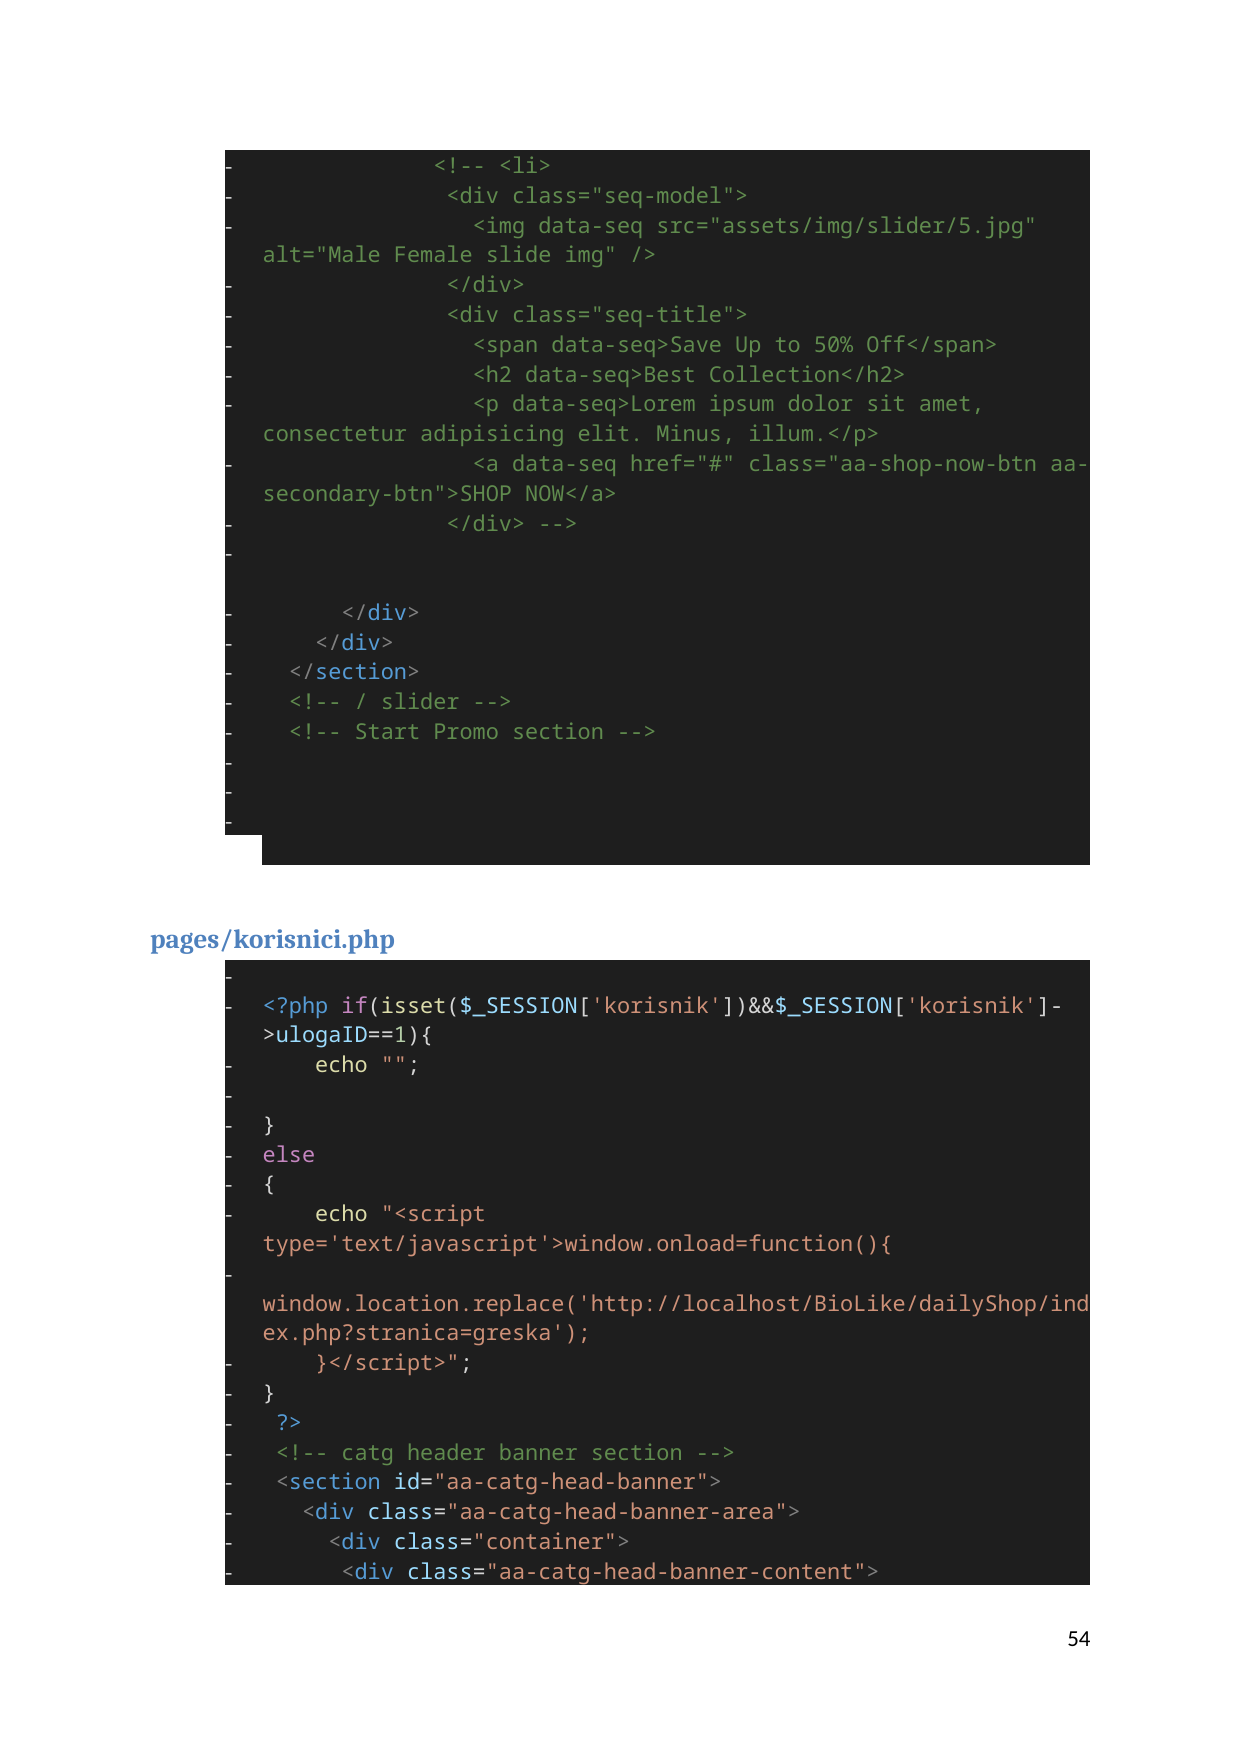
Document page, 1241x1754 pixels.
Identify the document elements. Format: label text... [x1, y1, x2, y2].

list <?php if(isset($_SESSION['korisnik'])&&$_SESSION['korisnik']->ulogaID==1){ [225, 989, 1090, 1049]
list window.location.replace('http://localhost/BioLike/dailyShop/index.php?stranica=greska'); [225, 1258, 1090, 1347]
list </div> [225, 627, 1090, 656]
list } [225, 1109, 1090, 1138]
list } [225, 1377, 1090, 1407]
list <img data-seq src="assets/img/slider/5.jpg" alt="Male Female slide img" /> [225, 209, 1090, 269]
list { [225, 1168, 1090, 1198]
list <p data-seq>Lorem ipsum dolor sit amet, consectetur adipisicing elit. Minus, illum.</p> [225, 388, 1090, 448]
list <span data-seq>Save Up to 50% Off</span> [225, 329, 1090, 358]
list <a data-seq href="#" class="aa-shop-now-btn aa-secondary-btn">SHOP NOW</a> [225, 448, 1090, 507]
list else [225, 1138, 1090, 1168]
list <section id="aa-catg-head-banner"> [225, 1466, 1090, 1496]
list </section> [225, 656, 1090, 686]
list <div class="aa-catg-head-banner-content"> [225, 1556, 1090, 1585]
list </div> --> [225, 507, 1090, 537]
list <div class="seq-model"> [225, 180, 1090, 209]
list echo ""; [225, 1049, 1090, 1079]
list <!-- <li> [225, 150, 1090, 180]
list <div class="container"> [225, 1526, 1090, 1556]
list }</script>"; [225, 1347, 1090, 1377]
list <div class="aa-catg-head-banner-area"> [225, 1496, 1090, 1526]
list <h2 data-seq>Best Collection</h2> [225, 358, 1090, 388]
list </div> [225, 597, 1090, 627]
list </div> [225, 269, 1090, 299]
subtitle pages/korisnici.php [150, 924, 1090, 955]
list <!-- / slider --> [225, 686, 1090, 716]
list ?> [225, 1407, 1090, 1436]
list <!-- Start Promo section --> [225, 716, 1090, 746]
list <!-- catg header banner section --> [225, 1436, 1090, 1466]
list echo "<script type='text/javascript'>window.onload=function(){ [225, 1198, 1090, 1258]
list <div class="seq-title"> [225, 299, 1090, 329]
